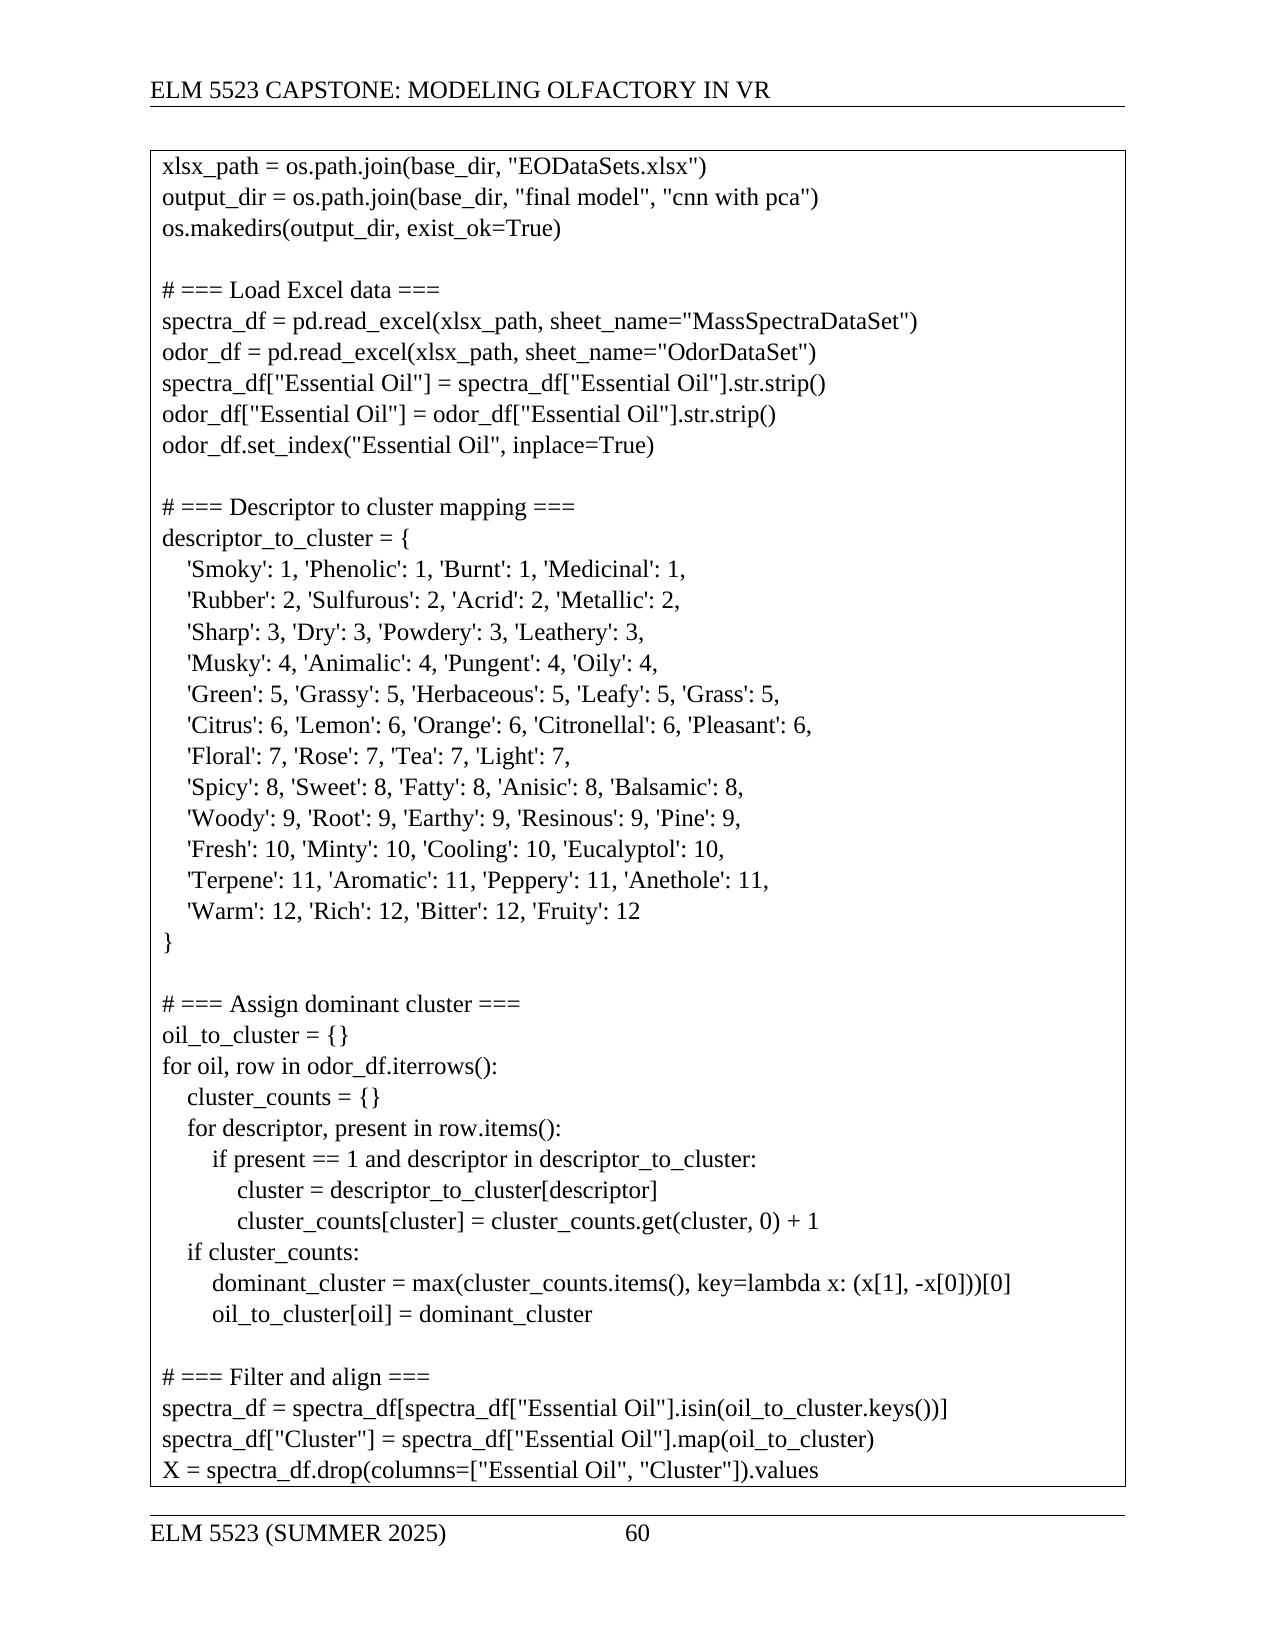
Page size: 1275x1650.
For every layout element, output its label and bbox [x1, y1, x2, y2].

table_cell [151, 151, 1125, 1486]
